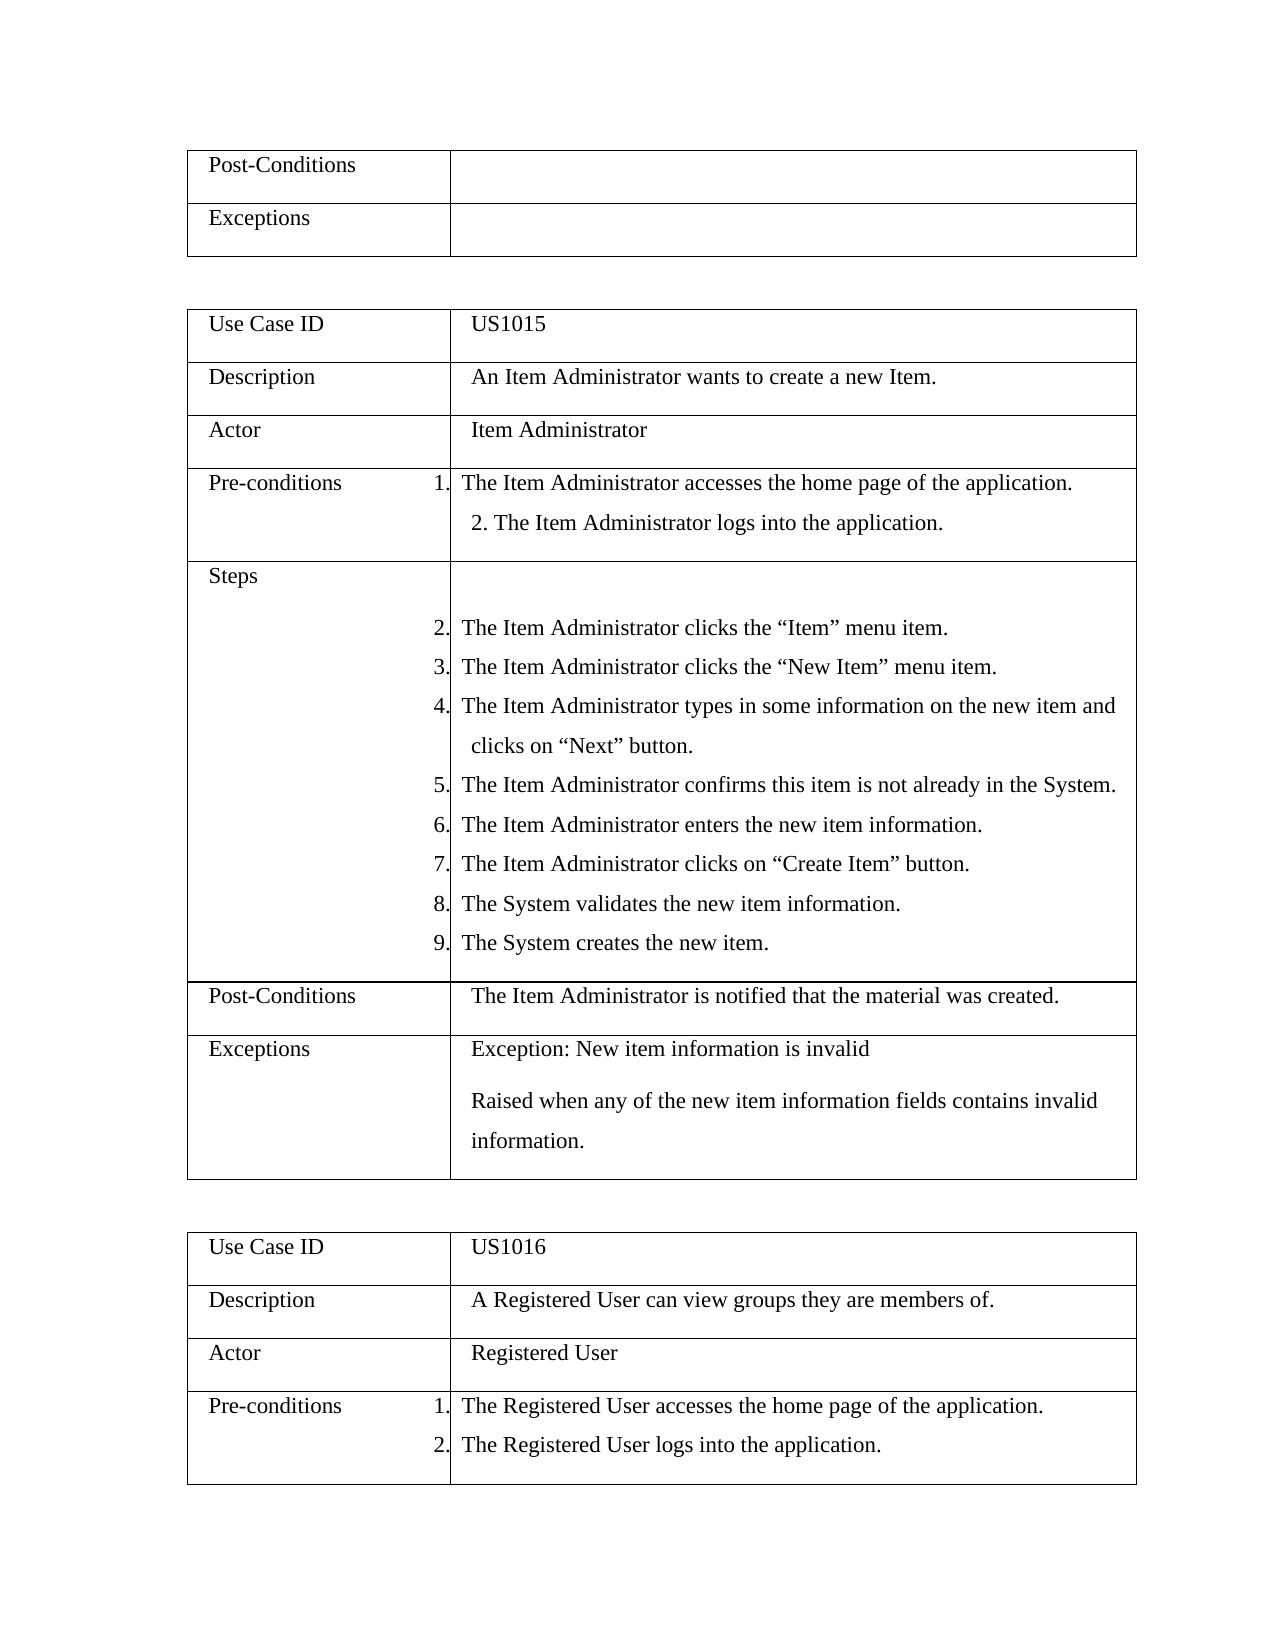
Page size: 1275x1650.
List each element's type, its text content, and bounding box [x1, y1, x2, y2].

table_cell Description [188, 363, 450, 415]
table_cell Steps [188, 562, 450, 981]
table_cell Registered User [451, 1339, 1136, 1391]
table_cell Post-Conditions [188, 983, 450, 1034]
table_cell [451, 204, 1136, 256]
table_cell [451, 151, 1136, 203]
table_cell Actor [188, 416, 450, 468]
table_cell Exceptions [188, 1036, 450, 1179]
table_cell The Item Administrator accesses the home page of the application. 2. The Item Administrator logs into the application. [451, 469, 1136, 561]
table_cell Exception: New item information is invalid Raised when any of the new item information fields contains invalid information. [451, 1036, 1136, 1179]
table_cell Exceptions [188, 204, 450, 256]
table_cell Pre-conditions [188, 1392, 450, 1483]
table_cell Pre-conditions [188, 469, 450, 561]
table_header Use Case ID [188, 310, 450, 362]
table_header US1016 [451, 1233, 1136, 1285]
table_cell Item Administrator [451, 416, 1136, 468]
table_cell The Item Administrator clicks the “Item” menu item. The Item Administrator clicks the “New Item” menu item. The Item Administrator types in some information on the new item and clicks on “Next” button. The Item Administrator confirms this item is not already in the System. The Item Administrator enters the new item information. The Item Administrator clicks on “Create Item” button. The System validates the new item information. The System creates the new item. [451, 562, 1136, 981]
table_cell The Registered User accesses the home page of the application. The Registered User logs into the application. [451, 1392, 1136, 1483]
table_cell Post-Conditions [188, 151, 450, 203]
table_cell An Item Administrator wants to create a new Item. [451, 363, 1136, 415]
table_header Use Case ID [188, 1233, 450, 1285]
table_cell A Registered User can view groups they are members of. [451, 1286, 1136, 1338]
table_cell Actor [188, 1339, 450, 1391]
table_cell Description [188, 1286, 450, 1338]
table_header US1015 [451, 310, 1136, 362]
table_cell The Item Administrator is notified that the material was created. [451, 983, 1136, 1034]
